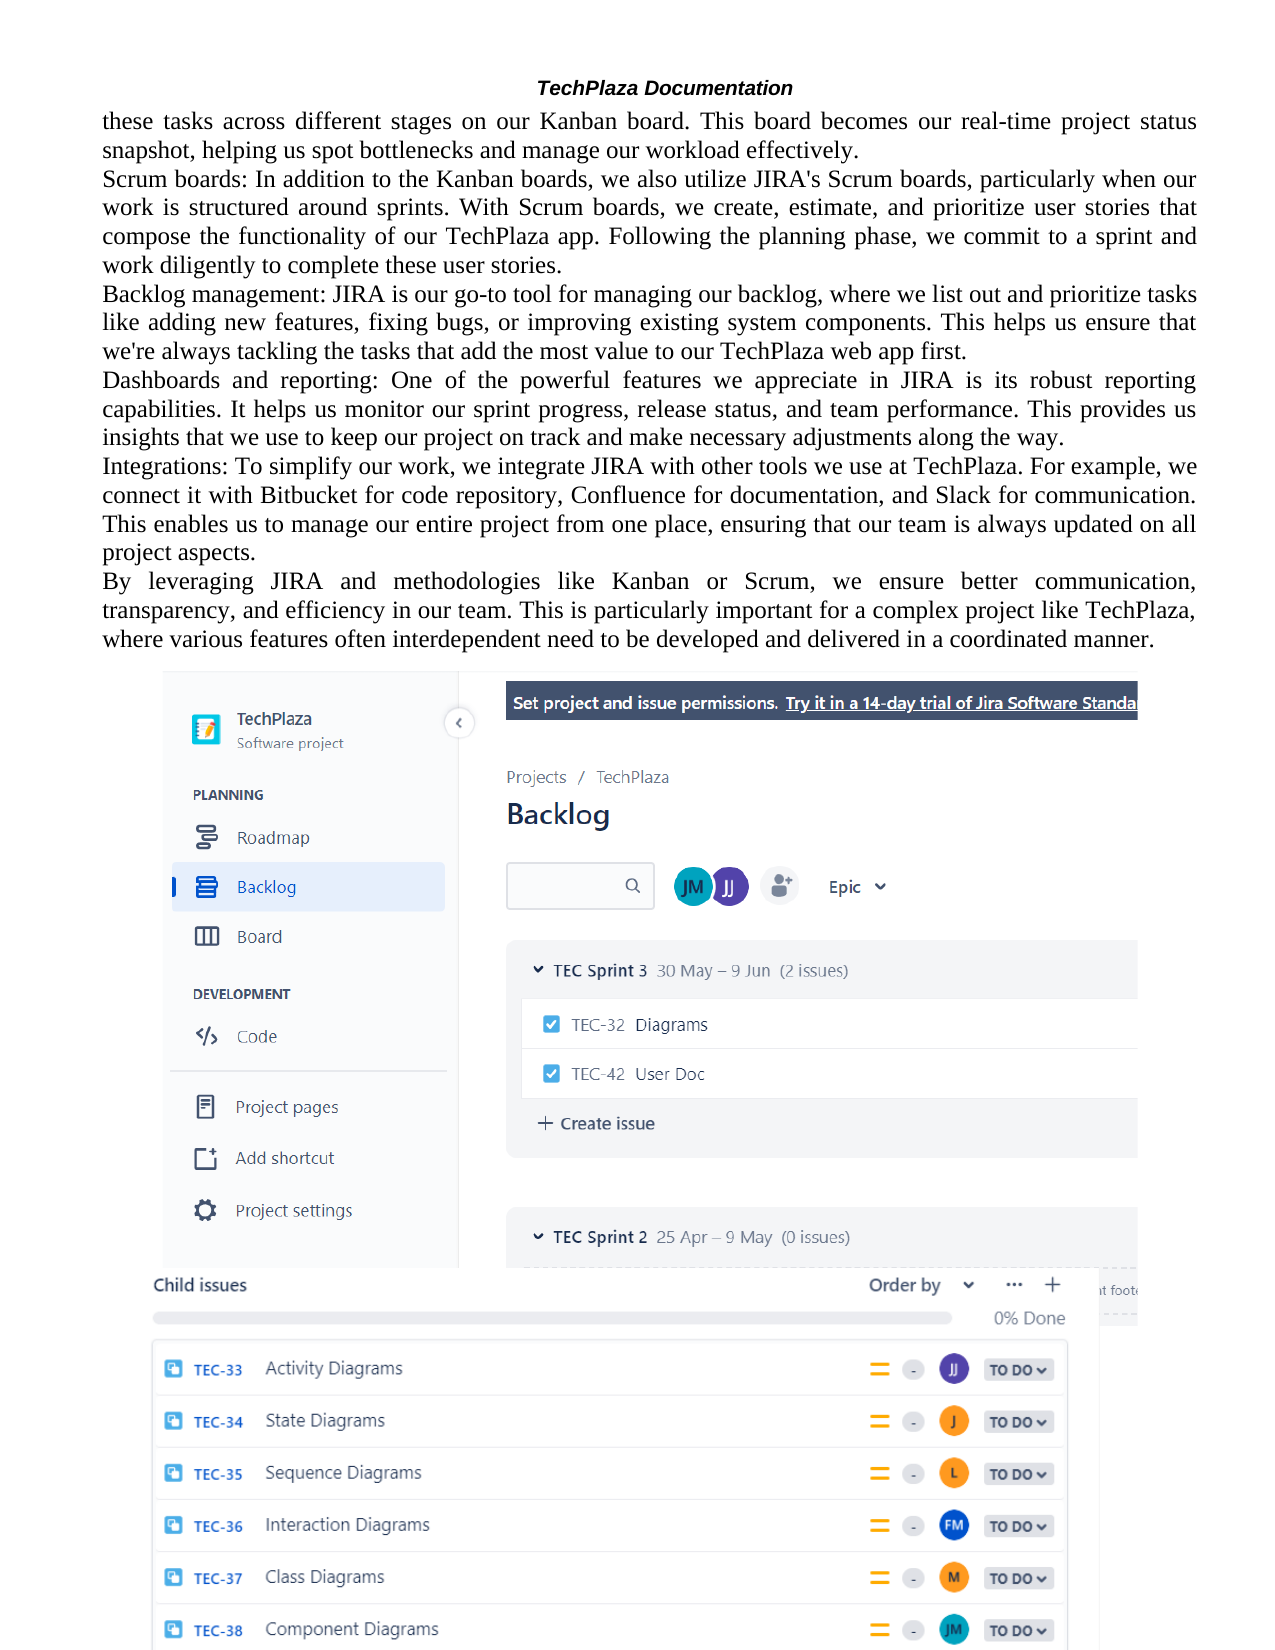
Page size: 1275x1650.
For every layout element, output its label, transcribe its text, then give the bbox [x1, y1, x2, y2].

text Dashboards and reporting: One of the powerful features we appreciate in JIRA is its robust reporting capabilities. It helps us monitor our sprint progress, release status, and team performance. This provides us insights that we use to keep our project on track and make necessary adjustments along the way. [102, 365, 1198, 451]
text By leveraging JIRA and methodologies like Kanban or Scrum, we ensure better communication, transparency, and efficiency in our team. This is particularly important for a complex project like TechPlaza, where various features often interdependent need to be developed and delivered in a coordinated manner. [102, 566, 1198, 652]
text Scrum boards: In addition to the Kanban boards, we also utilize JIRA's Scrum boards, particularly when our work is structured around sprints. With Scrum boards, we create, estimate, and prioritize user stories that compose the functionality of our TechPlaza app. Following the planning phase, we commit to a sprint and work diligently to complete these user stories. [102, 164, 1198, 279]
text Backlog management: JIRA is our go-to tool for managing our backlog, where we list out and prioritize tasks like adding new features, fixing bugs, or improving existing system components. This helps us ensure that we're always tackling the tasks that add the most value to our TechPlaza web app first. [102, 279, 1198, 365]
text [102, 106, 1198, 164]
picture [123, 671, 1138, 1650]
text Integrations: To simplify our work, we integrate JIRA with other tools we use at TechPlaza. For example, we connect it with Bitbucket for code repository, Confluence for documentation, and Slack for communication. This enables us to manage our entire project from one place, ensuring that our team is always updated on all project aspects. [102, 451, 1198, 566]
